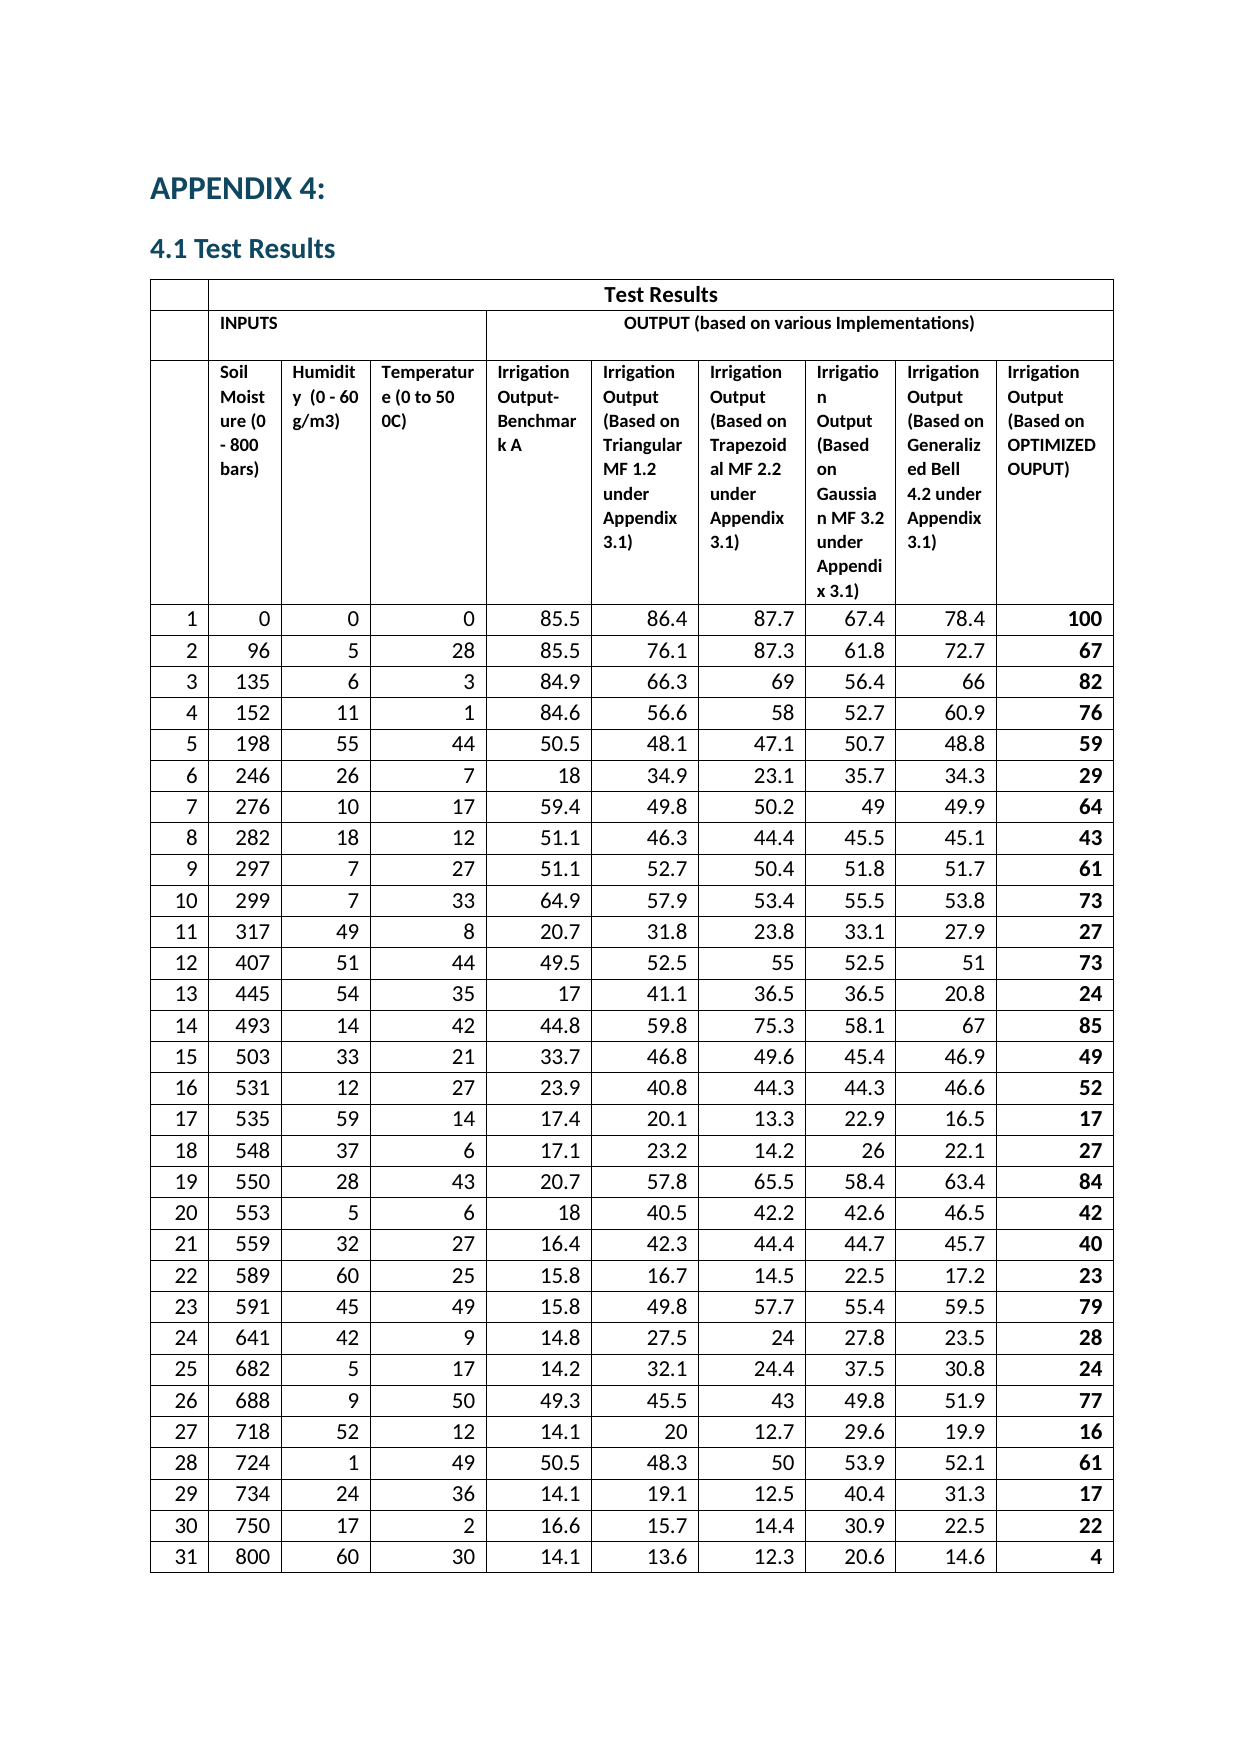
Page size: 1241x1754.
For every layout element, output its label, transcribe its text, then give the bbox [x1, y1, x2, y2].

table_cell 57.9 [592, 886, 698, 916]
table_cell 72.7 [896, 636, 996, 666]
table_cell 688 [209, 1386, 281, 1416]
table_cell 17 [151, 1105, 208, 1135]
table_cell 76.1 [592, 636, 698, 666]
table_cell 51.7 [896, 855, 996, 885]
table_cell 23.9 [487, 1073, 591, 1103]
table_cell 18 [487, 1198, 591, 1228]
table_cell 23 [151, 1292, 208, 1322]
table_cell [151, 311, 208, 359]
table_cell 60.9 [896, 698, 996, 728]
table_cell 750 [209, 1511, 281, 1541]
table_cell 33.1 [806, 917, 895, 947]
table_cell 12 [282, 1073, 370, 1103]
table_cell 49.5 [487, 948, 591, 978]
table_cell 40.5 [592, 1198, 698, 1228]
table_cell 82 [997, 667, 1113, 697]
table_cell 19 [151, 1167, 208, 1197]
table_cell 69 [699, 667, 805, 697]
table_cell 30 [151, 1511, 208, 1541]
table_cell 36.5 [806, 980, 895, 1010]
table_cell 59.5 [896, 1292, 996, 1322]
table_cell 36 [371, 1480, 486, 1510]
table_cell 35.7 [806, 761, 895, 791]
table_cell 15.7 [592, 1511, 698, 1541]
table_cell 67.4 [806, 605, 895, 635]
table_cell 42 [997, 1198, 1113, 1228]
table_cell 52.5 [592, 948, 698, 978]
table_cell 17.2 [896, 1261, 996, 1291]
table_cell 73 [997, 948, 1113, 978]
table_cell 51.1 [487, 823, 591, 853]
table_cell 20 [151, 1198, 208, 1228]
table_cell 317 [209, 917, 281, 947]
table_cell 13 [151, 980, 208, 1010]
table_cell 34.9 [592, 761, 698, 791]
table_cell 20.1 [592, 1105, 698, 1135]
table_cell 198 [209, 730, 281, 760]
table_cell 14.6 [896, 1542, 996, 1572]
table_cell 28 [151, 1448, 208, 1478]
table_cell 44.4 [699, 1230, 805, 1260]
table_cell 503 [209, 1042, 281, 1072]
table_cell 56.4 [806, 667, 895, 697]
table_cell 14 [371, 1105, 486, 1135]
table_cell 32.1 [592, 1355, 698, 1385]
table_cell 26 [282, 761, 370, 791]
table_cell 6 [282, 667, 370, 697]
table_cell 52.7 [806, 698, 895, 728]
table_cell Irrigation Output (Based on OPTIMIZED OUPUT) [997, 361, 1113, 603]
table_cell 85 [997, 1011, 1113, 1041]
table_cell 84.6 [487, 698, 591, 728]
table_cell 49.8 [592, 792, 698, 822]
table_cell 52 [997, 1073, 1113, 1103]
table_cell 44.3 [699, 1073, 805, 1103]
table_cell 27.5 [592, 1323, 698, 1353]
table_cell 37.5 [806, 1355, 895, 1385]
table_cell 0 [282, 605, 370, 635]
table_cell 11 [282, 698, 370, 728]
table_cell 22 [997, 1511, 1113, 1541]
table_cell 23.1 [699, 761, 805, 791]
table_cell 59.8 [592, 1011, 698, 1041]
table_cell 246 [209, 761, 281, 791]
table_cell 0 [371, 605, 486, 635]
table_cell INPUTS [209, 311, 486, 359]
table_cell 16 [997, 1417, 1113, 1447]
table_cell 51 [896, 948, 996, 978]
table_cell 0 [209, 605, 281, 635]
table_cell 6 [371, 1198, 486, 1228]
table_cell 589 [209, 1261, 281, 1291]
subtitle APPENDIX 4: [150, 167, 1090, 207]
table_cell 14.5 [699, 1261, 805, 1291]
table_cell 58.1 [806, 1011, 895, 1041]
table_cell 57.7 [699, 1292, 805, 1322]
table_cell 45.4 [806, 1042, 895, 1072]
table_cell 17 [371, 1355, 486, 1385]
table_cell 550 [209, 1167, 281, 1197]
table_cell 31.3 [896, 1480, 996, 1510]
table_cell 42.6 [806, 1198, 895, 1228]
table_cell 50.4 [699, 855, 805, 885]
table_cell 17 [997, 1105, 1113, 1135]
table_cell 59 [997, 730, 1113, 760]
table_cell 18 [487, 761, 591, 791]
table_cell 23 [997, 1261, 1113, 1291]
table_cell 17 [997, 1480, 1113, 1510]
table_cell 30.8 [896, 1355, 996, 1385]
table_cell 33 [371, 886, 486, 916]
table_cell 36.5 [699, 980, 805, 1010]
table_cell 1 [282, 1448, 370, 1478]
table_cell 9 [371, 1323, 486, 1353]
table_cell 20.8 [896, 980, 996, 1010]
table_cell 44 [371, 948, 486, 978]
table_cell 46.9 [896, 1042, 996, 1072]
table_cell [151, 361, 208, 603]
table_cell 4 [997, 1542, 1113, 1572]
table_cell Irrigation Output (Based on Gaussian MF 3.2 under Appendix 3.1) [806, 361, 895, 603]
table_cell 53.4 [699, 886, 805, 916]
table_cell 50.7 [806, 730, 895, 760]
table_cell 27 [997, 917, 1113, 947]
table_cell 24 [997, 980, 1113, 1010]
table_cell 55 [282, 730, 370, 760]
table_cell 26 [151, 1386, 208, 1416]
table_cell 45.5 [806, 823, 895, 853]
table_cell 48.8 [896, 730, 996, 760]
table_cell 46.3 [592, 823, 698, 853]
table_cell 24 [151, 1323, 208, 1353]
table_cell 559 [209, 1230, 281, 1260]
table_cell 45.7 [896, 1230, 996, 1260]
table_cell 52.5 [806, 948, 895, 978]
table_cell 66.3 [592, 667, 698, 697]
table_cell 5 [282, 636, 370, 666]
table_cell 7 [371, 761, 486, 791]
table_cell 11 [151, 917, 208, 947]
table_cell 734 [209, 1480, 281, 1510]
table_cell 84.9 [487, 667, 591, 697]
table_cell 531 [209, 1073, 281, 1103]
table_header Test Results [209, 280, 1113, 310]
table_cell 17 [371, 792, 486, 822]
table_cell 75.3 [699, 1011, 805, 1041]
table_cell 1 [151, 605, 208, 635]
table_cell 46.8 [592, 1042, 698, 1072]
table_cell 27.9 [896, 917, 996, 947]
table_cell 28 [997, 1323, 1113, 1353]
table_cell 52.7 [592, 855, 698, 885]
table_cell 23.2 [592, 1136, 698, 1166]
table_cell 55 [699, 948, 805, 978]
table_cell 79 [997, 1292, 1113, 1322]
table_cell 4 [151, 698, 208, 728]
table_cell 49 [371, 1448, 486, 1478]
table_cell 16.6 [487, 1511, 591, 1541]
table_cell 591 [209, 1292, 281, 1322]
table_cell 299 [209, 886, 281, 916]
table_cell 12.7 [699, 1417, 805, 1447]
table_cell 42 [371, 1011, 486, 1041]
table_cell 52.1 [896, 1448, 996, 1478]
table_cell 26 [806, 1136, 895, 1166]
table_cell 22 [151, 1261, 208, 1291]
table_cell 33.7 [487, 1042, 591, 1072]
table_cell 41.1 [592, 980, 698, 1010]
table_cell 14.8 [487, 1323, 591, 1353]
table_cell 20.7 [487, 1167, 591, 1197]
table_cell 14 [151, 1011, 208, 1041]
table_cell 22.5 [896, 1511, 996, 1541]
table_cell 44.3 [806, 1073, 895, 1103]
table_cell 55.4 [806, 1292, 895, 1322]
table_cell 29 [151, 1480, 208, 1510]
table_cell 14.2 [699, 1136, 805, 1166]
table_cell 22.1 [896, 1136, 996, 1166]
table_cell 48.3 [592, 1448, 698, 1478]
table_cell 16.4 [487, 1230, 591, 1260]
subtitle 4.1 Test Results [150, 230, 1090, 266]
table_cell 51.9 [896, 1386, 996, 1416]
table_cell 42 [282, 1323, 370, 1353]
table_cell Soil Moisture (0 - 800 bars) [209, 361, 281, 603]
table_cell 24.4 [699, 1355, 805, 1385]
table_cell 27 [371, 1073, 486, 1103]
table_cell 12 [151, 948, 208, 978]
table_cell 7 [282, 886, 370, 916]
table_cell 42.2 [699, 1198, 805, 1228]
table_cell Humidity (0 - 60 g/m3) [282, 361, 370, 603]
table_cell 14 [282, 1011, 370, 1041]
table_cell 53.9 [806, 1448, 895, 1478]
table_cell 12 [371, 823, 486, 853]
table_cell 49.8 [592, 1292, 698, 1322]
table_cell 61.8 [806, 636, 895, 666]
table_cell 51.8 [806, 855, 895, 885]
table_cell 60 [282, 1542, 370, 1572]
table_cell 553 [209, 1198, 281, 1228]
table_cell 5 [282, 1198, 370, 1228]
table_cell 56.6 [592, 698, 698, 728]
table_cell 10 [282, 792, 370, 822]
table_cell 16.5 [896, 1105, 996, 1135]
table_cell 276 [209, 792, 281, 822]
table_cell 37 [282, 1136, 370, 1166]
table_cell 10 [151, 886, 208, 916]
table_cell 19.9 [896, 1417, 996, 1447]
table_cell 18 [151, 1136, 208, 1166]
table_cell 17 [487, 980, 591, 1010]
table_cell 1 [371, 698, 486, 728]
table_cell 32 [282, 1230, 370, 1260]
table_cell 28 [282, 1167, 370, 1197]
table_cell 9 [151, 855, 208, 885]
table_cell 445 [209, 980, 281, 1010]
table_cell 40.4 [806, 1480, 895, 1510]
table_cell 63.4 [896, 1167, 996, 1197]
table_cell 19.1 [592, 1480, 698, 1510]
table_cell 7 [151, 792, 208, 822]
table_cell 18 [282, 823, 370, 853]
table_cell 8 [371, 917, 486, 947]
table_cell 23.5 [896, 1323, 996, 1353]
table_cell Irrigation Output (Based on Generalized Bell 4.2 under Appendix 3.1) [896, 361, 996, 603]
table_cell 24 [282, 1480, 370, 1510]
table_cell 67 [896, 1011, 996, 1041]
table_cell 96 [209, 636, 281, 666]
table_cell 25 [371, 1261, 486, 1291]
table_cell 53.8 [896, 886, 996, 916]
table_cell 3 [371, 667, 486, 697]
table_cell 16.7 [592, 1261, 698, 1291]
table_cell 29.6 [806, 1417, 895, 1447]
table_cell 49.3 [487, 1386, 591, 1416]
table_cell 17.4 [487, 1105, 591, 1135]
table_cell 282 [209, 823, 281, 853]
table_cell 77 [997, 1386, 1113, 1416]
table_cell 46.6 [896, 1073, 996, 1103]
table_cell 8 [151, 823, 208, 853]
table_cell 23.8 [699, 917, 805, 947]
table_cell 43 [371, 1167, 486, 1197]
table_cell 87.3 [699, 636, 805, 666]
table_cell Temperature (0 to 50 0C) [371, 361, 486, 603]
table_cell 407 [209, 948, 281, 978]
table_cell 14.2 [487, 1355, 591, 1385]
table_cell 31.8 [592, 917, 698, 947]
table_cell 24 [997, 1355, 1113, 1385]
table_cell 51 [282, 948, 370, 978]
table_cell 49.8 [806, 1386, 895, 1416]
table_cell 85.5 [487, 636, 591, 666]
table_cell 44.7 [806, 1230, 895, 1260]
table_cell 152 [209, 698, 281, 728]
table_cell 57.8 [592, 1167, 698, 1197]
table_cell 31 [151, 1542, 208, 1572]
table_cell 50.2 [699, 792, 805, 822]
table_cell 65.5 [699, 1167, 805, 1197]
table_cell 49.9 [896, 792, 996, 822]
table_cell 682 [209, 1355, 281, 1385]
table_cell 61 [997, 855, 1113, 885]
table_cell 800 [209, 1542, 281, 1572]
table_cell 73 [997, 886, 1113, 916]
table_cell 14.4 [699, 1511, 805, 1541]
table_cell 20 [592, 1417, 698, 1447]
table_cell 100 [997, 605, 1113, 635]
table_cell 52 [282, 1417, 370, 1447]
table_cell 6 [371, 1136, 486, 1166]
table_cell 22.5 [806, 1261, 895, 1291]
table_cell 87.7 [699, 605, 805, 635]
table_cell 33 [282, 1042, 370, 1072]
table_cell Irrigation Output- Benchmark A [487, 361, 591, 603]
table_cell 58.4 [806, 1167, 895, 1197]
table_cell 3 [151, 667, 208, 697]
table_cell 34.3 [896, 761, 996, 791]
table_cell 50 [371, 1386, 486, 1416]
table_cell 28 [371, 636, 486, 666]
table_cell 48.1 [592, 730, 698, 760]
table_cell 49 [997, 1042, 1113, 1072]
table_cell 12.5 [699, 1480, 805, 1510]
table_cell 40 [997, 1230, 1113, 1260]
table_cell 14.1 [487, 1480, 591, 1510]
table_cell 7 [282, 855, 370, 885]
table_cell 15.8 [487, 1261, 591, 1291]
table_cell 54 [282, 980, 370, 1010]
table_cell 45.5 [592, 1386, 698, 1416]
table_cell 49 [371, 1292, 486, 1322]
table_cell 64.9 [487, 886, 591, 916]
table_cell 55.5 [806, 886, 895, 916]
table_cell 6 [151, 761, 208, 791]
table_cell 15.8 [487, 1292, 591, 1322]
table_cell 51.1 [487, 855, 591, 885]
table_cell 2 [371, 1511, 486, 1541]
table_cell 20.7 [487, 917, 591, 947]
table_cell 724 [209, 1448, 281, 1478]
table_cell 135 [209, 667, 281, 697]
table_cell 25 [151, 1355, 208, 1385]
table_cell Irrigation Output (Based on Triangular MF 1.2 under Appendix 3.1) [592, 361, 698, 603]
table_cell 22.9 [806, 1105, 895, 1135]
table_cell 50.5 [487, 730, 591, 760]
table_cell 59.4 [487, 792, 591, 822]
table_cell 27 [151, 1417, 208, 1447]
table_cell 61 [997, 1448, 1113, 1478]
table_cell 44.4 [699, 823, 805, 853]
table_cell 64 [997, 792, 1113, 822]
table_cell 43 [699, 1386, 805, 1416]
table_cell 27 [371, 1230, 486, 1260]
table_cell 13.6 [592, 1542, 698, 1572]
table_cell 40.8 [592, 1073, 698, 1103]
table_cell 50 [699, 1448, 805, 1478]
table_cell 29 [997, 761, 1113, 791]
table_cell 718 [209, 1417, 281, 1447]
table_cell 84 [997, 1167, 1113, 1197]
table_cell 45 [282, 1292, 370, 1322]
table_cell 17 [282, 1511, 370, 1541]
table_cell 78.4 [896, 605, 996, 635]
table_cell 85.5 [487, 605, 591, 635]
table_cell 27.8 [806, 1323, 895, 1353]
table_cell 15 [151, 1042, 208, 1072]
table_cell 44 [371, 730, 486, 760]
table_cell 45.1 [896, 823, 996, 853]
table_cell 5 [282, 1355, 370, 1385]
table_cell 60 [282, 1261, 370, 1291]
table_cell 43 [997, 823, 1113, 853]
table_cell 50.5 [487, 1448, 591, 1478]
table_cell 49 [282, 917, 370, 947]
table_cell 13.3 [699, 1105, 805, 1135]
table_cell 49.6 [699, 1042, 805, 1072]
table_cell 12 [371, 1417, 486, 1447]
table_cell 35 [371, 980, 486, 1010]
table_cell 14.1 [487, 1417, 591, 1447]
table_cell 67 [997, 636, 1113, 666]
table_cell 493 [209, 1011, 281, 1041]
table_cell OUTPUT (based on various Implementations) [487, 311, 1113, 359]
table_cell 46.5 [896, 1198, 996, 1228]
table_cell 297 [209, 855, 281, 885]
table_cell 24 [699, 1323, 805, 1353]
table_cell 21 [151, 1230, 208, 1260]
table_cell 76 [997, 698, 1113, 728]
table_cell 42.3 [592, 1230, 698, 1260]
table_cell 9 [282, 1386, 370, 1416]
table_cell 2 [151, 636, 208, 666]
table_cell 14.1 [487, 1542, 591, 1572]
table_cell 17.1 [487, 1136, 591, 1166]
table_cell 47.1 [699, 730, 805, 760]
table_cell Irrigation Output (Based on Trapezoidal MF 2.2 under Appendix 3.1) [699, 361, 805, 603]
table_cell 20.6 [806, 1542, 895, 1572]
table_cell 548 [209, 1136, 281, 1166]
table_cell 59 [282, 1105, 370, 1135]
table_cell 16 [151, 1073, 208, 1103]
table_cell 5 [151, 730, 208, 760]
table_cell 44.8 [487, 1011, 591, 1041]
table_cell 21 [371, 1042, 486, 1072]
table_cell 27 [997, 1136, 1113, 1166]
table_cell 66 [896, 667, 996, 697]
table_cell 86.4 [592, 605, 698, 635]
table_cell 641 [209, 1323, 281, 1353]
table_cell 30.9 [806, 1511, 895, 1541]
table_cell 58 [699, 698, 805, 728]
table_header [151, 280, 208, 310]
table_cell 535 [209, 1105, 281, 1135]
table_cell 12.3 [699, 1542, 805, 1572]
table_cell 49 [806, 792, 895, 822]
table_cell 27 [371, 855, 486, 885]
table_cell 30 [371, 1542, 486, 1572]
